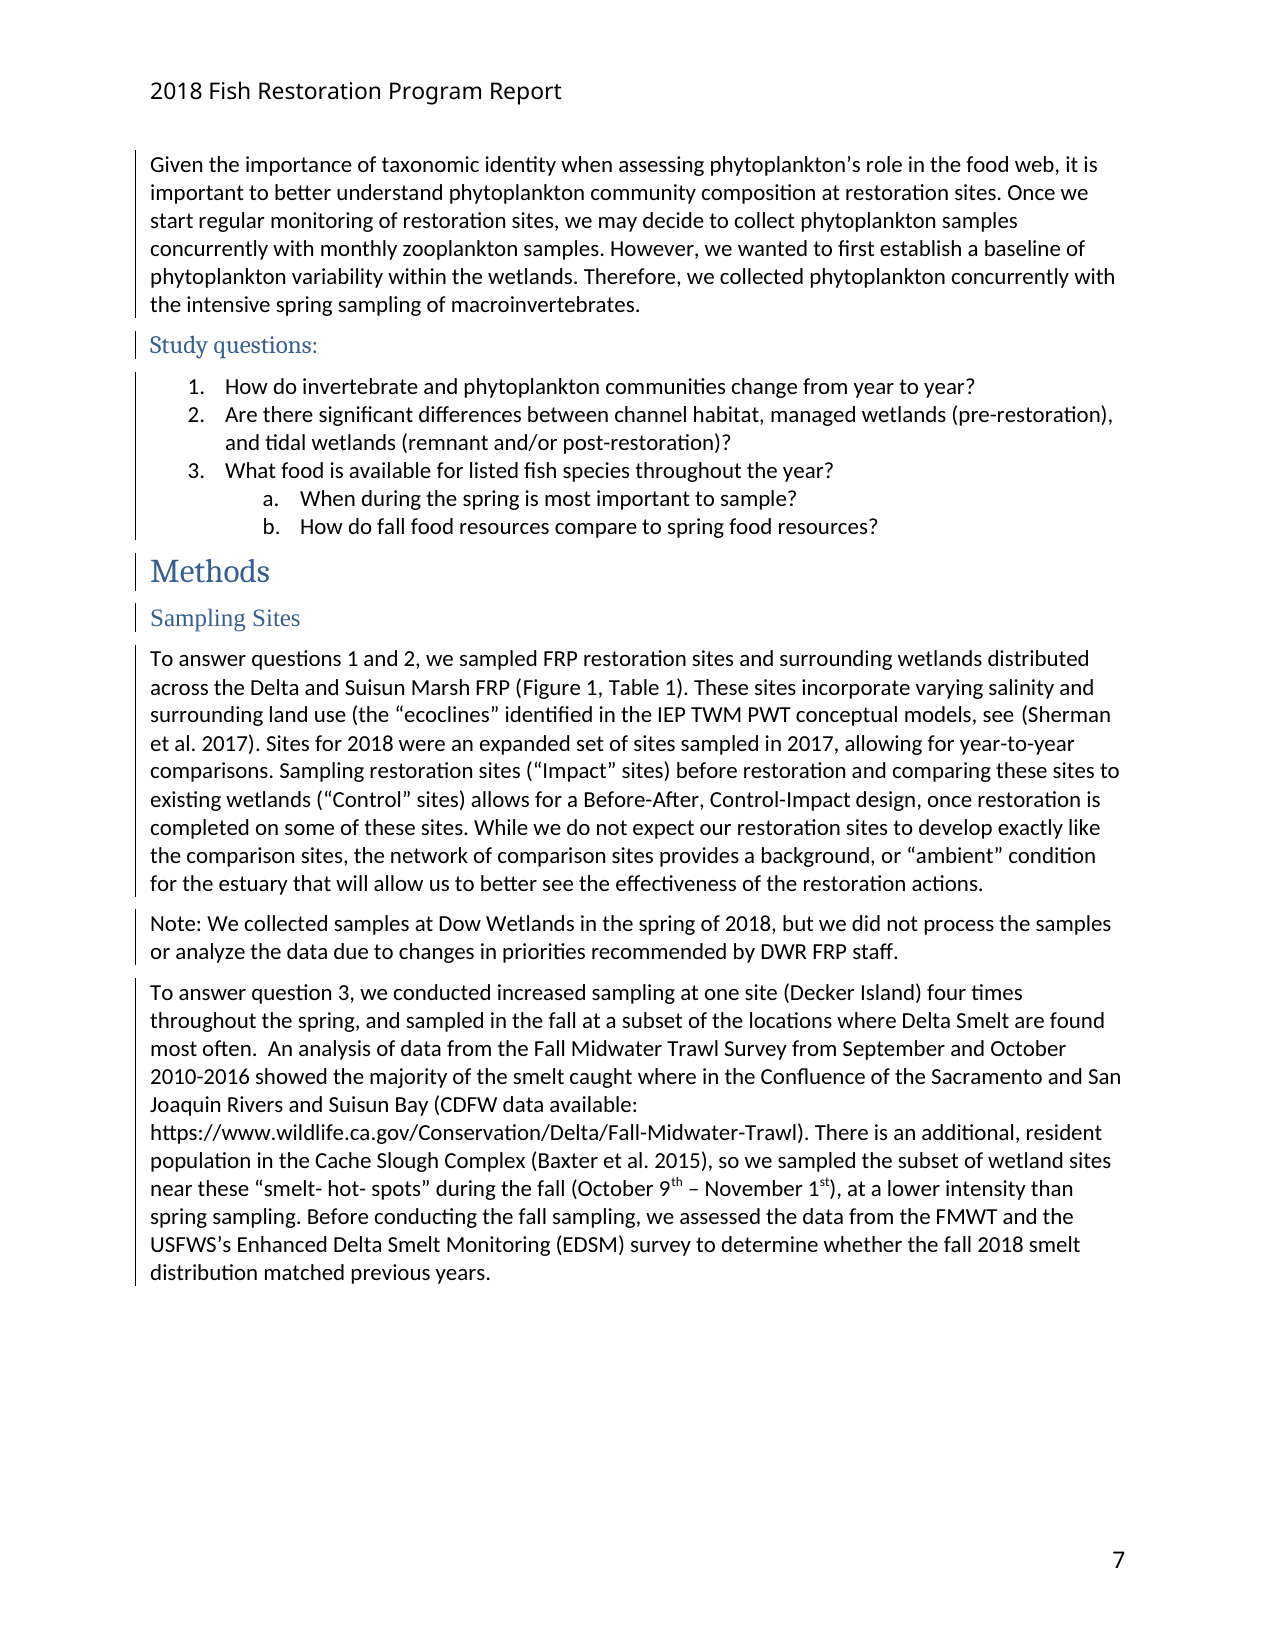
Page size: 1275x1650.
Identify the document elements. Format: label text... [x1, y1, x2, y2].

list When during the spring is most important to sample? [262, 484, 1125, 512]
subtitle Study questions: [150, 331, 1125, 359]
subtitle Sampling Sites [150, 603, 1125, 632]
list How do fall food resources compare to spring food resources? [262, 512, 1125, 540]
list Are there significant differences between channel habitat, managed wetlands (pre-restoration), and tidal wetlands (remnant and/or post-restoration)? [187, 400, 1125, 456]
list How do invertebrate and phytoplankton communities change from year to year? [187, 372, 1125, 400]
subtitle Methods [150, 552, 1125, 591]
list What food is available for listed fish species throughout the year? [187, 456, 1125, 484]
text To answer questions 1 and 2, we sampled FRP restoration sites and surrounding wetlands distributed across the Delta and Suisun Marsh FRP (Figure 1, Table 1). These sites incorporate varying salinity and surrounding land use (the “ecoclines” identified in the IEP TWM PWT conceptual models, see (Sherman et al. 2017). Sites for 2018 were an expanded set of sites sampled in 2017, allowing for year-to-year comparisons. Sampling restoration sites (“Impact” sites) before restoration and comparing these sites to existing wetlands (“Control” sites) allows for a Before-After, Control-Impact design, once restoration is completed on some of these sites. While we do not expect our restoration sites to develop exactly like the comparison sites, the network of comparison sites provides a background, or “ambient” condition for the estuary that will allow us to better see the effectiveness of the restoration actions. [150, 644, 1125, 897]
text Note: We collected samples at Dow Wetlands in the spring of 2018, but we did not process the samples or analyze the data due to changes in priorities recommended by DWR FRP staff. [150, 909, 1125, 965]
text To answer question 3, we conducted increased sampling at one site (Decker Island) four times throughout the spring, and sampled in the fall at a subset of the locations where Delta Smelt are found most often. An analysis of data from the Fall Midwater Trawl Survey from September and October 2010-2016 showed the majority of the smelt caught where in the Confluence of the Sacramento and San Joaquin Rivers and Suisun Bay (CDFW data available: https://www.wildlife.ca.gov/Conservation/Delta/Fall-Midwater-Trawl). There is an additional, resident population in the Cache Slough Complex (Baxter et al. 2015), so we sampled the subset of wetland sites near these “smelt- hot- spots” during the fall (October 9th – November 1st), at a lower intensity than spring sampling. Before conducting the fall sampling, we assessed the data from the FMWT and the USFWS’s Enhanced Delta Smelt Monitoring (EDSM) survey to determine whether the fall 2018 smelt distribution matched previous years. [150, 978, 1125, 1286]
text Given the importance of taxonomic identity when assessing phytoplankton’s role in the food web, it is important to better understand phytoplankton community composition at restoration sites. Once we start regular monitoring of restoration sites, we may decide to collect phytoplankton samples concurrently with monthly zooplankton samples. However, we wanted to first establish a baseline of phytoplankton variability within the wetlands. Therefore, we collected phytoplankton concurrently with the intensive spring sampling of macroinvertebrates. [150, 150, 1125, 318]
